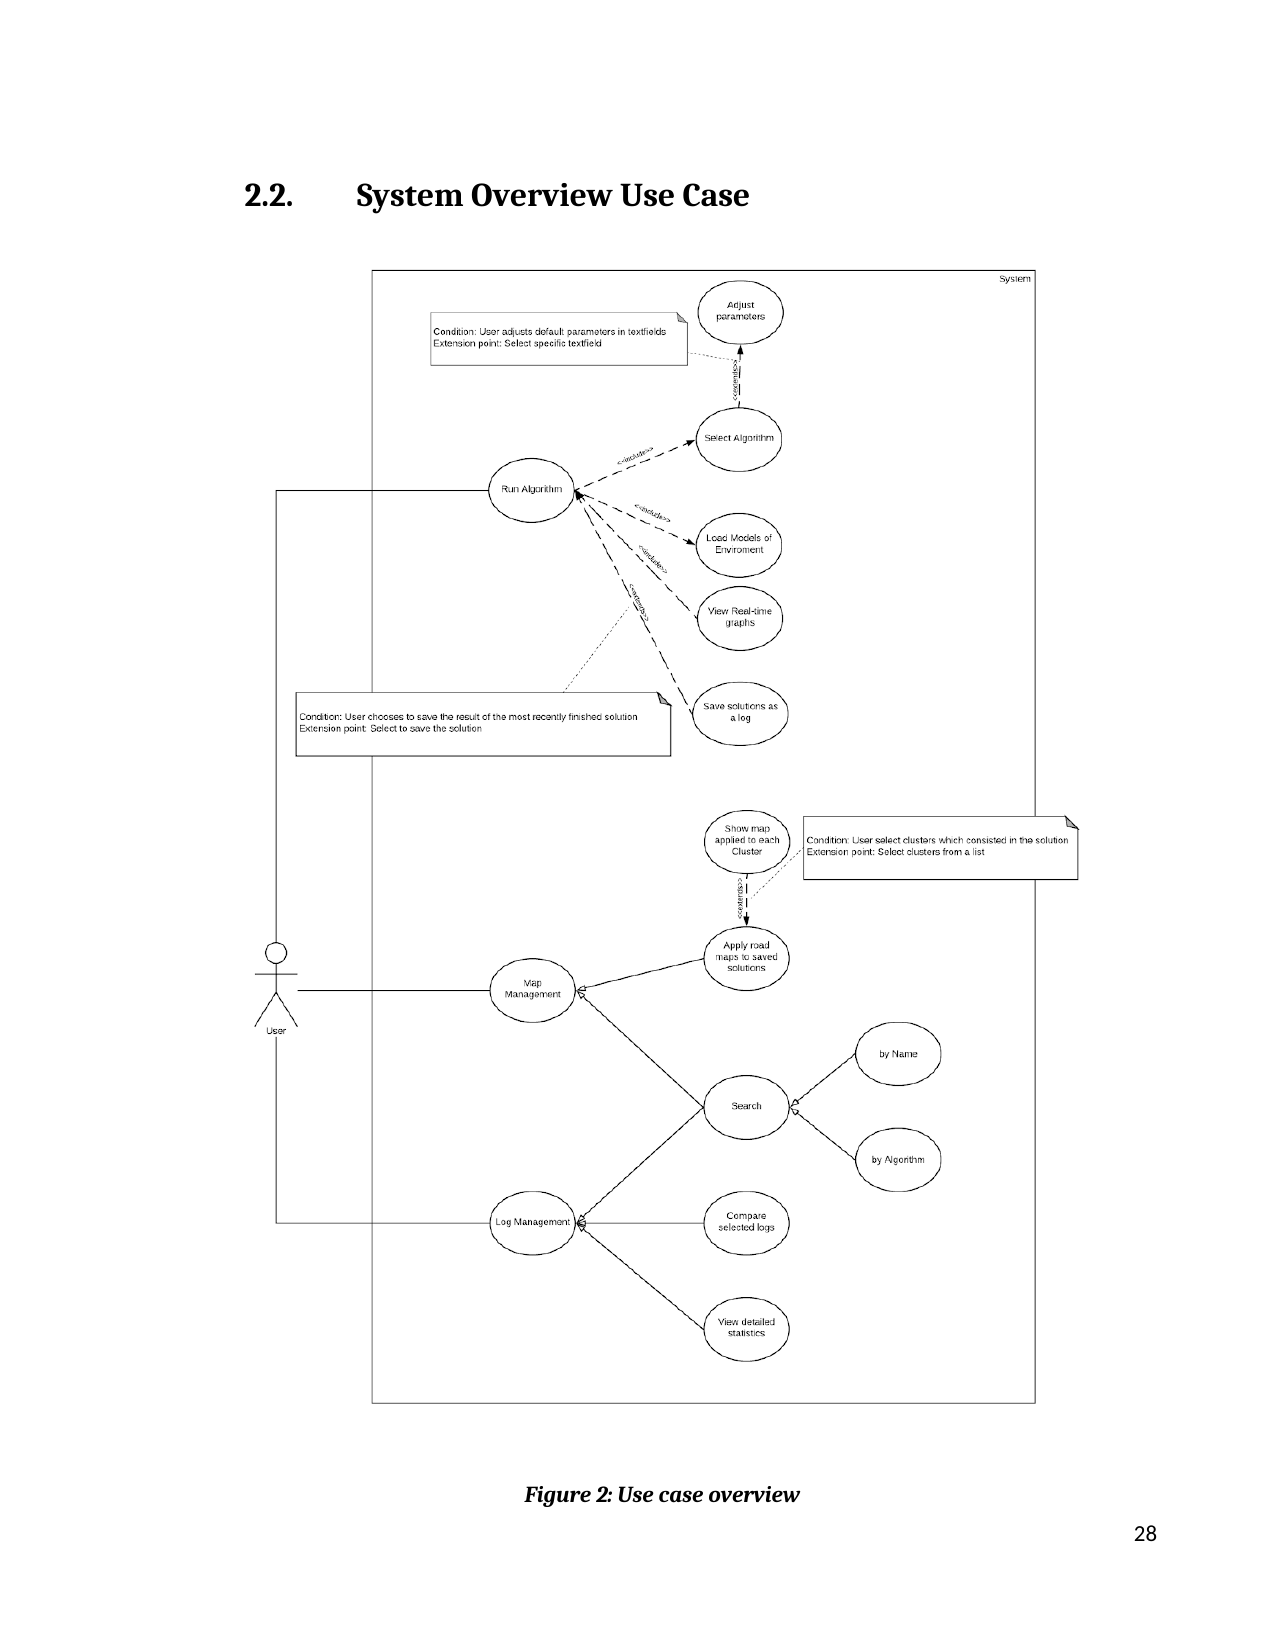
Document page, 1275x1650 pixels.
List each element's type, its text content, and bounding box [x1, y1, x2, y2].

picture [206, 229, 1099, 1456]
subtitle System Overview Use Case [244, 177, 1157, 215]
